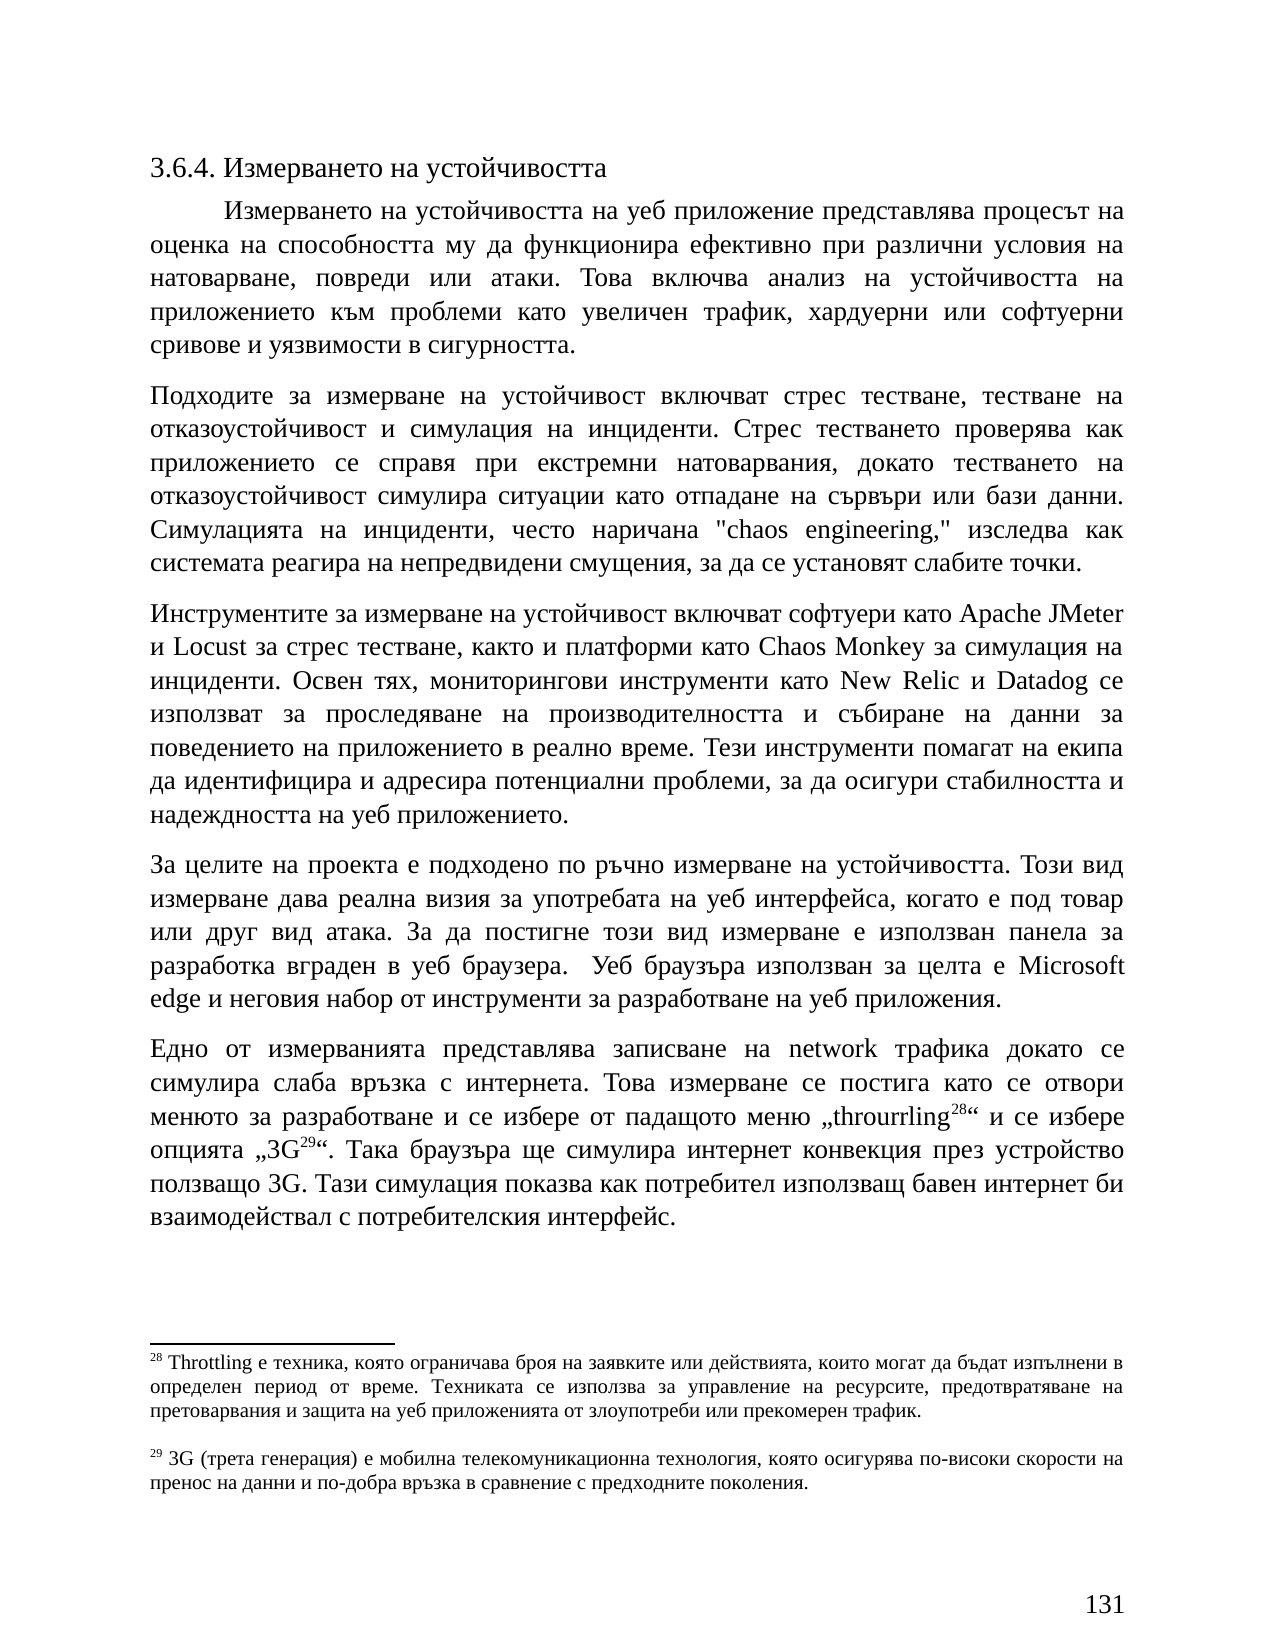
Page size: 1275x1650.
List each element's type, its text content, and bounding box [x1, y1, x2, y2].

text Едно от измерванията представлява записване на network трафика докато се симулира слаба връзка с интернета. Това измерване се постига като се отвори менюто за разработване и се избере от падащото меню „throurrling“ и се избере опцията „3G“. Така браузъра ще симулира интернет конвекция през устройство ползващо 3G. Тази симулация показва как потребител използващ бавен интернет би взаимодействал с потребителския интерфейс. [150, 1033, 1125, 1231]
text За целите на проекта е подходено по ръчно измерване на устойчивостта. Този вид измерване дава реална визия за употребата на уеб интерфейса, когато е под товар или друг вид атака. За да постигне този вид измерване е използван панела за разработка вграден в уеб браузера. Уеб браузъра използван за целта е Microsoft edge и неговия набор от инструменти за разработване на уеб приложения. [150, 848, 1125, 1013]
subtitle 3.6.4. Измерването на устойчивостта [150, 150, 1125, 183]
text Подходите за измерване на устойчивост включват стрес тестване, тестване на отказоустойчивост и симулация на инциденти. Стрес тестването проверява как приложението се справя при екстремни натоварвания, докато тестването на отказоустойчивост симулира ситуации като отпадане на сървъри или бази данни. Симулацията на инциденти, често наричана "chaos engineering," изследва как системата реагира на непредвидени смущения, за да се установят слабите точки. [150, 379, 1125, 578]
text Инструментите за измерване на устойчивост включват софтуери като Apache JMeter и Locust за стрес тестване, както и платформи като Chaos Monkey за симулация на инциденти. Освен тях, мониторингови инструменти като New Relic и Datadog се използват за проследяване на производителността и събиране на данни за поведението на приложението в реално време. Тези инструменти помагат на екипа да идентифицира и адресира потенциални проблеми, за да осигури стабилността и надеждността на уеб приложението. [150, 597, 1125, 829]
text Измерването на устойчивостта на уеб приложение представлява процесът на оценка на способността му да функционира ефективно при различни условия на натоварване, повреди или атаки. Това включва анализ на устойчивостта на приложението към проблеми като увеличен трафик, хардуерни или софтуерни сривове и уязвимости в сигурността. [150, 194, 1125, 360]
